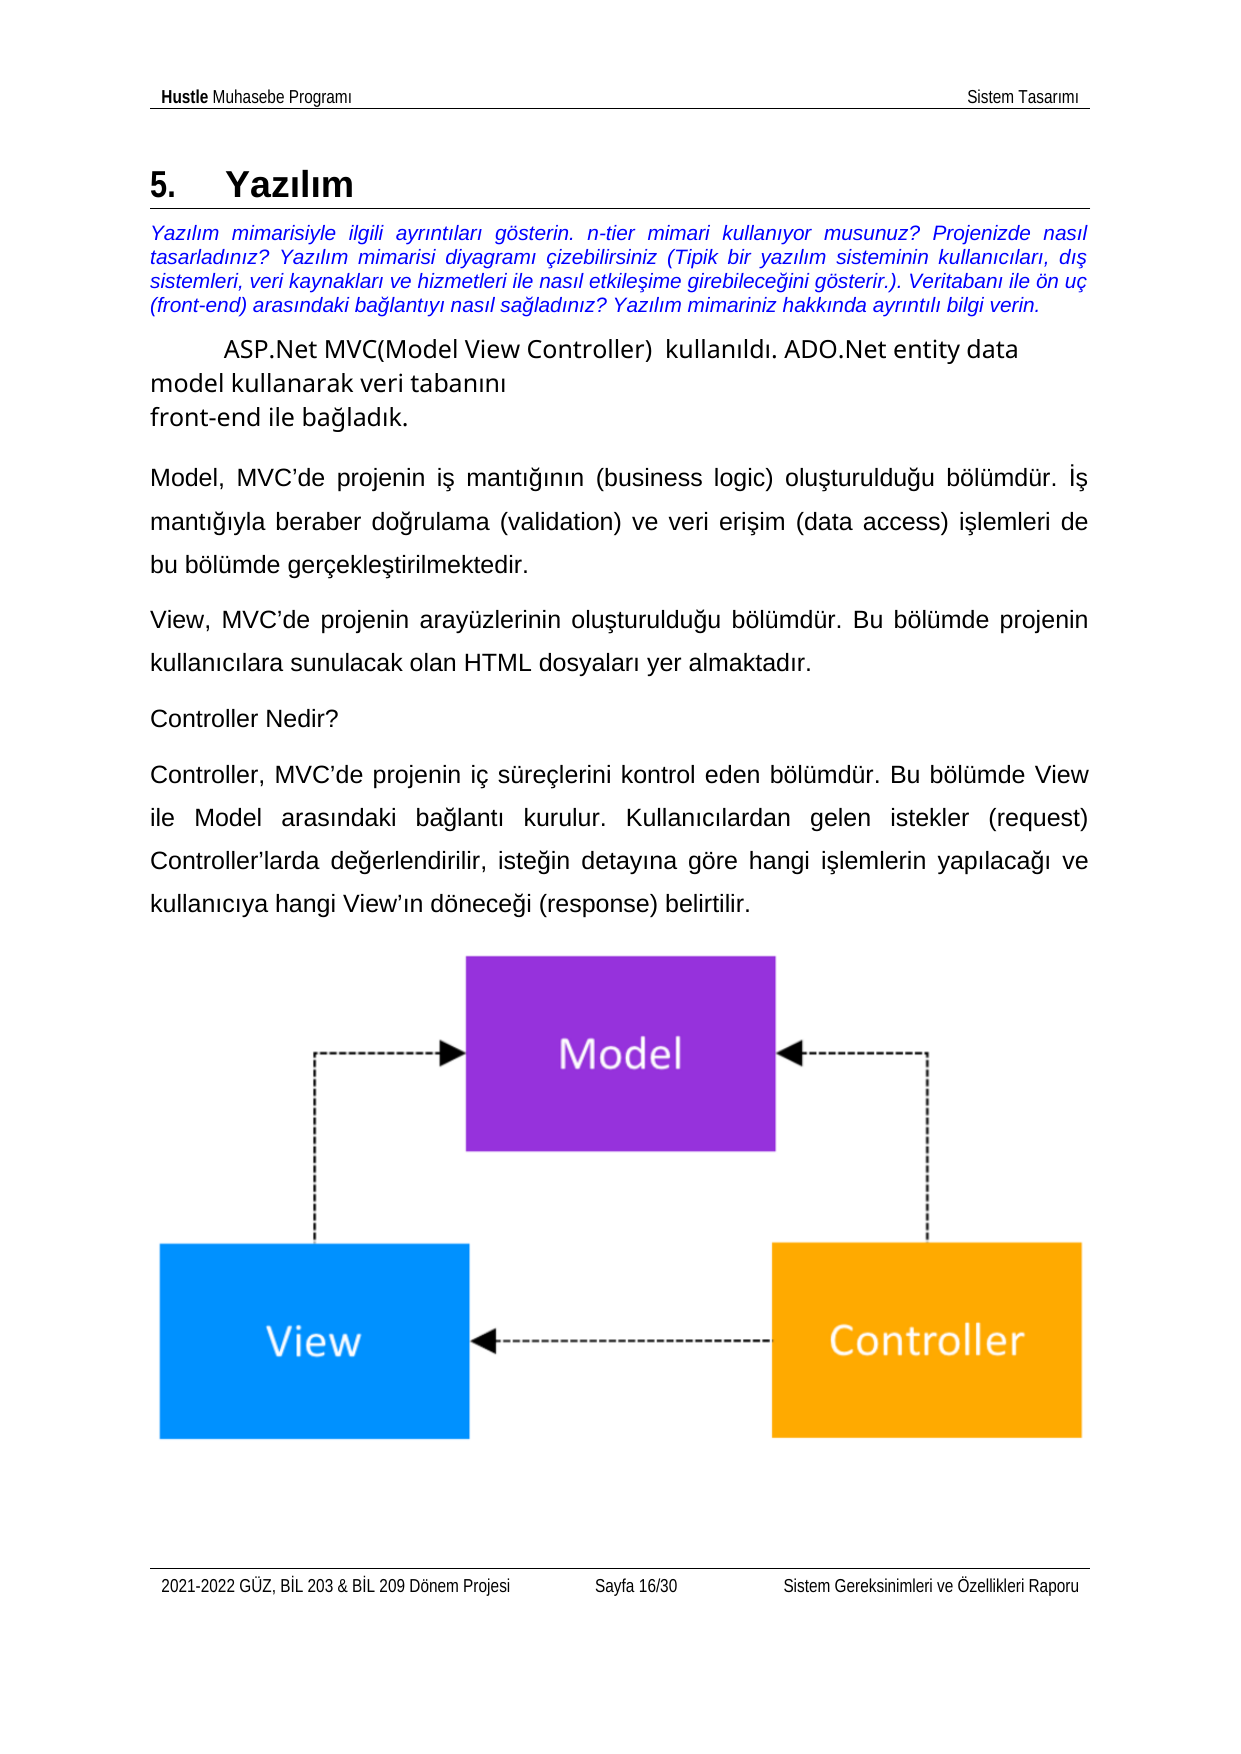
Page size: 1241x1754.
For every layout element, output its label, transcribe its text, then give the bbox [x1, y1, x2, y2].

picture [150, 944, 1090, 1452]
text ASP.Net MVC(Model View Controller) kullanıldı. ADO.Net entity data model kullanarak veri tabanını [150, 332, 1090, 400]
text View, MVC’de projenin arayüzlerinin oluşturulduğu bölümdür. Bu bölümde projenin kullanıcılara sunulacak olan HTML dosyaları yer almaktadır. [150, 605, 1090, 677]
text Yazılım mimarisiyle ilgili ayrıntıları gösterin. n-tier mimari kullanıyor musunuz? Projenizde nasıl tasarladınız? Yazılım mimarisi diyagramı çizebilirsiniz (Tipik bir yazılım sisteminin kullanıcıları, dış sistemleri, veri kaynakları ve hizmetleri ile nasıl etkileşime girebileceğini gösterir.). Veritabanı ile ön uç (front-end) arasındaki bağlantıyı nasıl sağladınız? Yazılım mimariniz hakkında ayrıntılı bilgi verin. [150, 221, 1090, 317]
text Model, MVC’de projenin iş mantığının (business logic) oluşturulduğu bölümdür. İş mantığıyla beraber doğrulama (validation) ve veri erişim (data access) işlemleri de bu bölümde gerçekleştirilmektedir. [150, 463, 1090, 578]
text front-end ile bağladık. [150, 400, 1090, 434]
text Controller, MVC’de projenin iç süreçlerini kontrol eden bölümdür. Bu bölümde View ile Model arasındaki bağlantı kurulur. Kullanıcılardan gelen istekler (request) Controller’larda değerlendirilir, isteğin detayına göre hangi işlemlerin yapılacağı ve kullanıcıya hangi View’ın döneceği (response) belirtilir. [150, 759, 1090, 918]
subtitle Yazılım [150, 162, 1090, 208]
text Controller Nedir? [150, 704, 1090, 733]
